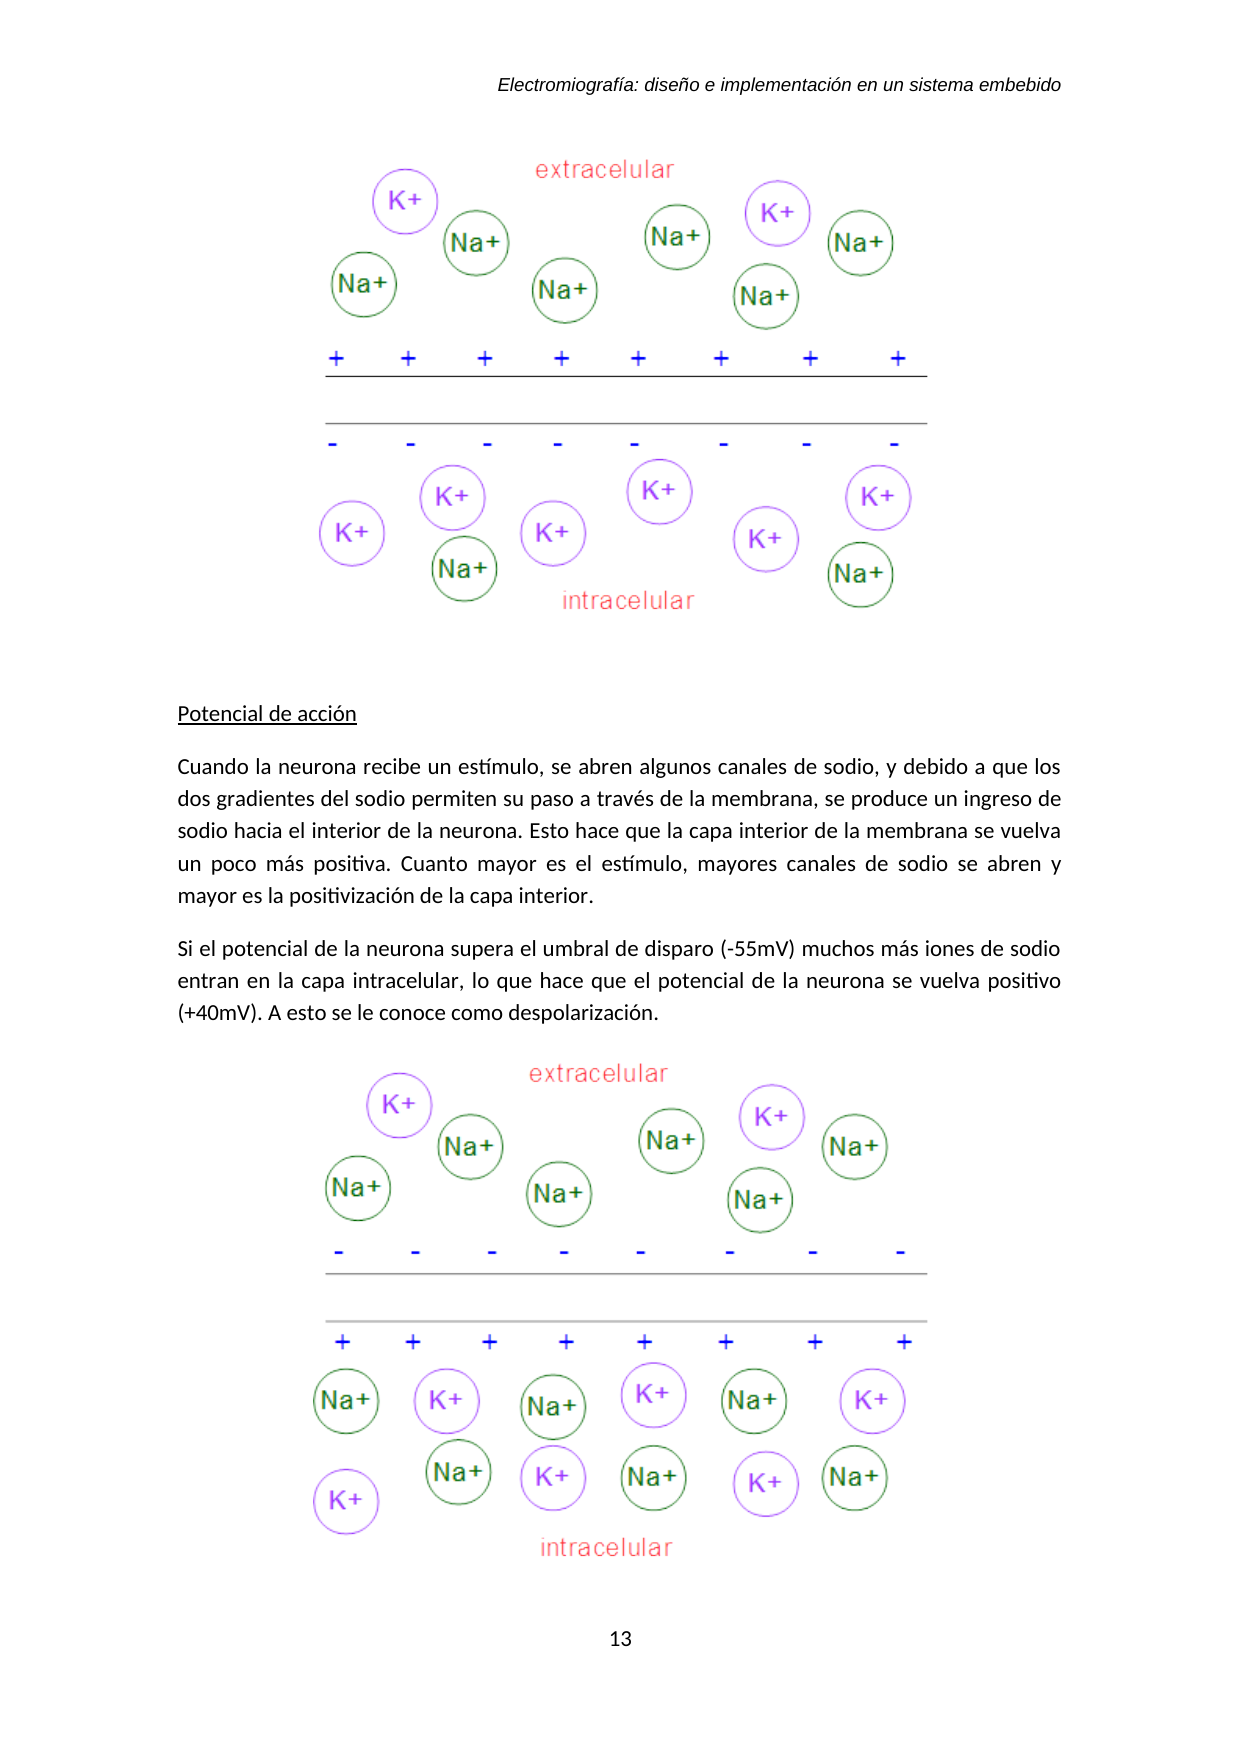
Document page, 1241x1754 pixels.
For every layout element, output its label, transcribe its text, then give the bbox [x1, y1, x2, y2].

text Potencial de acción [177, 699, 1063, 727]
picture [313, 1051, 928, 1569]
text Cuando la neurona recibe un estímulo, se abren algunos canales de sodio, y debido a que los dos gradientes del sodio permiten su paso a través de la membrana, se produce un ingreso de sodio hacia el interior de la neurona. Esto hace que la capa interior de la membrana se vuelva un poco más positiva. Cuanto mayor es el estímulo, mayores canales de sodio se abren y mayor es la positivización de la capa interior. [177, 752, 1063, 909]
picture [313, 147, 928, 622]
text Si el potencial de la neurona supera el umbral de disparo (-55mV) muchos más iones de sodio entran en la capa intracelular, lo que hace que el potencial de la neurona se vuelva positivo (+40mV). A esto se le conoce como despolarización. [177, 934, 1063, 1026]
